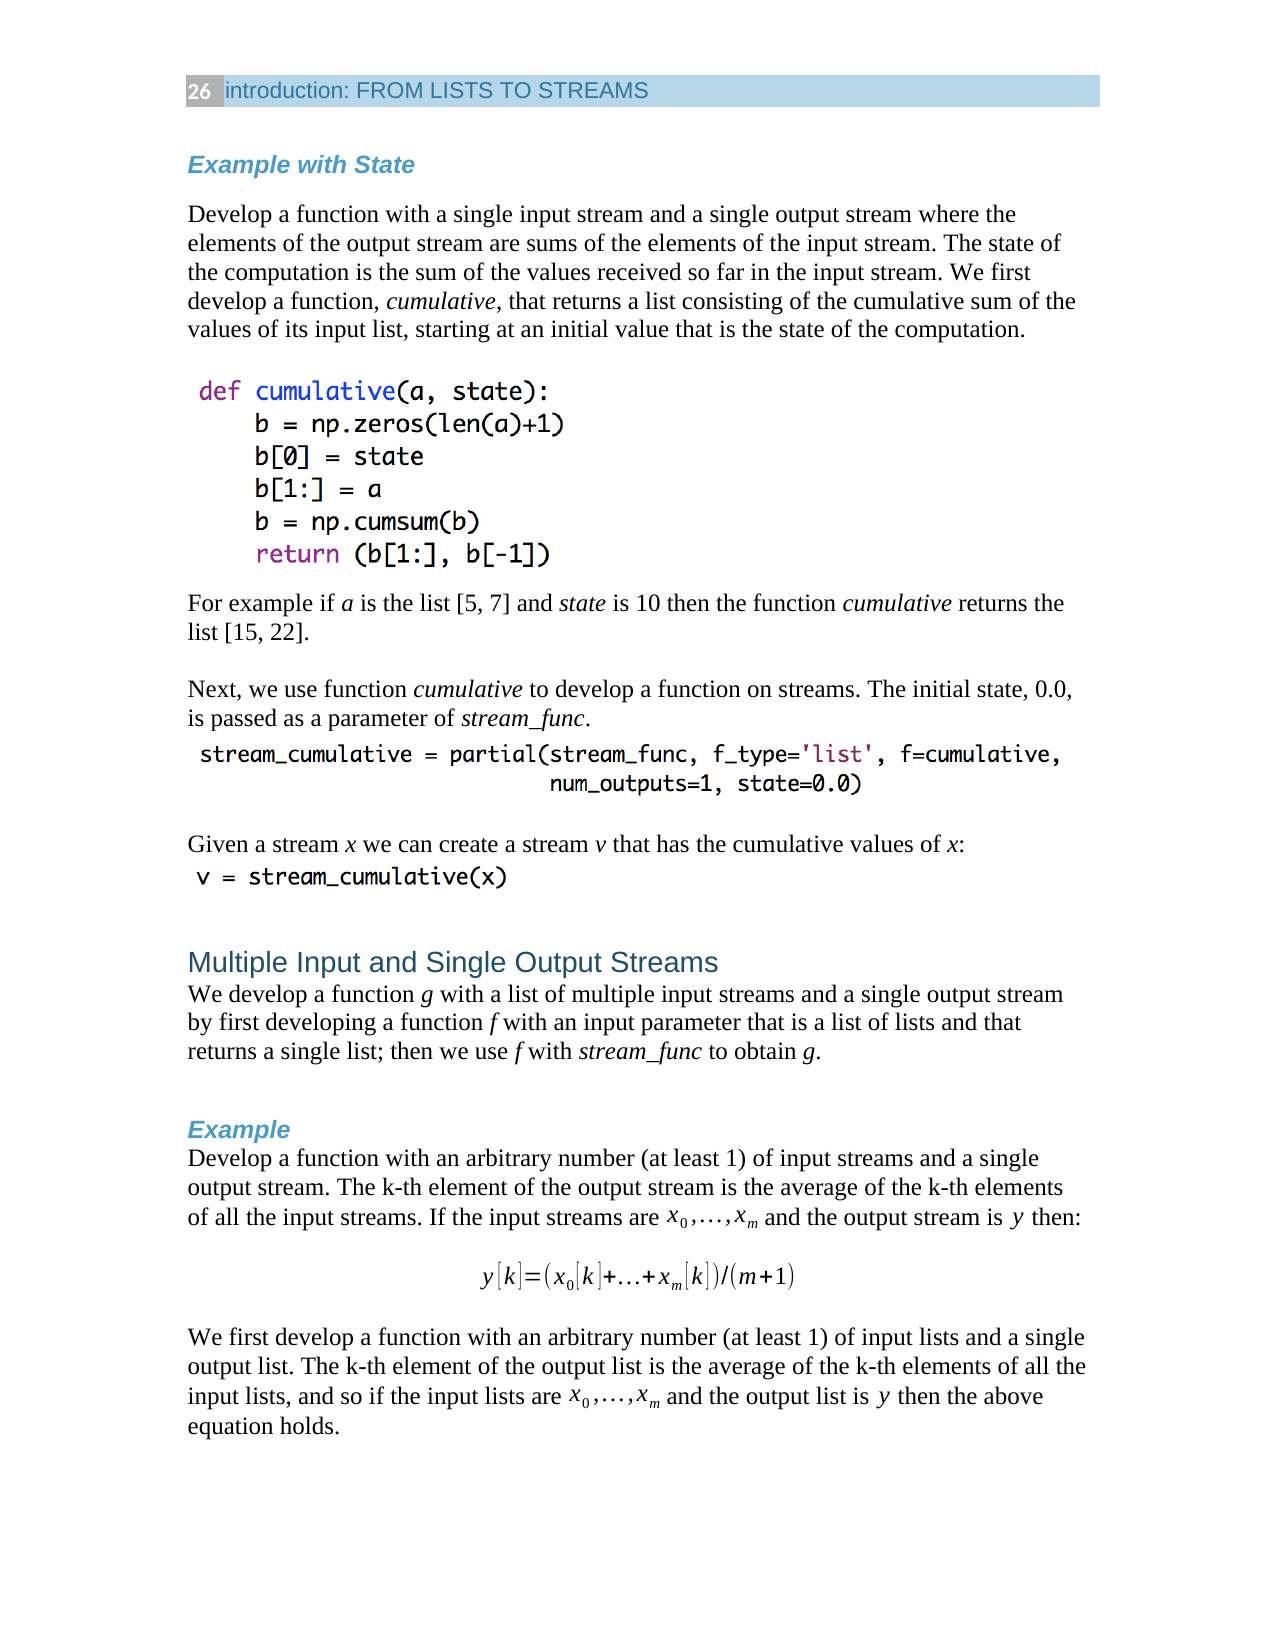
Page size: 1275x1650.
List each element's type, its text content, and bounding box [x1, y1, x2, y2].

subtitle Example with State [187, 150, 1087, 179]
picture [187, 731, 1088, 801]
subtitle Multiple Input and Single Output Streams [187, 945, 1087, 979]
picture [187, 858, 533, 896]
text We develop a function g with a list of multiple input streams and a single output stream by first developing a function f with an input parameter that is a list of lists and that returns a single list; then we use f with stream_func to obtain g. [187, 979, 1087, 1065]
picture [187, 372, 590, 589]
text For example if a is the list [5, 7] and state is 10 then the function cumulative returns the list [15, 22]. [187, 588, 1087, 646]
text We first develop a function with an arbitrary number (at least 1) of input lists and a single output list. The k-th element of the output list is the average of the k-th elements of all the input lists, and so if the input lists are and the output list is then the above equation holds. [187, 1322, 1087, 1440]
subtitle Example [187, 1114, 1087, 1143]
text Next, we use function cumulative to develop a function on streams. The initial state, 0.0, is passed as a parameter of stream_func. [187, 674, 1087, 731]
subtitle Develop a function with a single input stream and a single output stream where the elements of the output stream are sums of the elements of the input stream. The state of the computation is the sum of the values received so far in the input stream. We first develop a function, cumulative, that returns a list consisting of the cumulative sum of the values of its input list, starting at an initial value that is the state of the computation. [187, 199, 1087, 343]
text Develop a function with an arbitrary number (at least 1) of input streams and a single output stream. The k-th element of the output stream is the average of the k-th elements of all the input streams. If the input streams are and the output stream is then: [187, 1143, 1087, 1232]
text Given a stream x we can create a stream v that has the cumulative values of x: [187, 829, 1087, 858]
